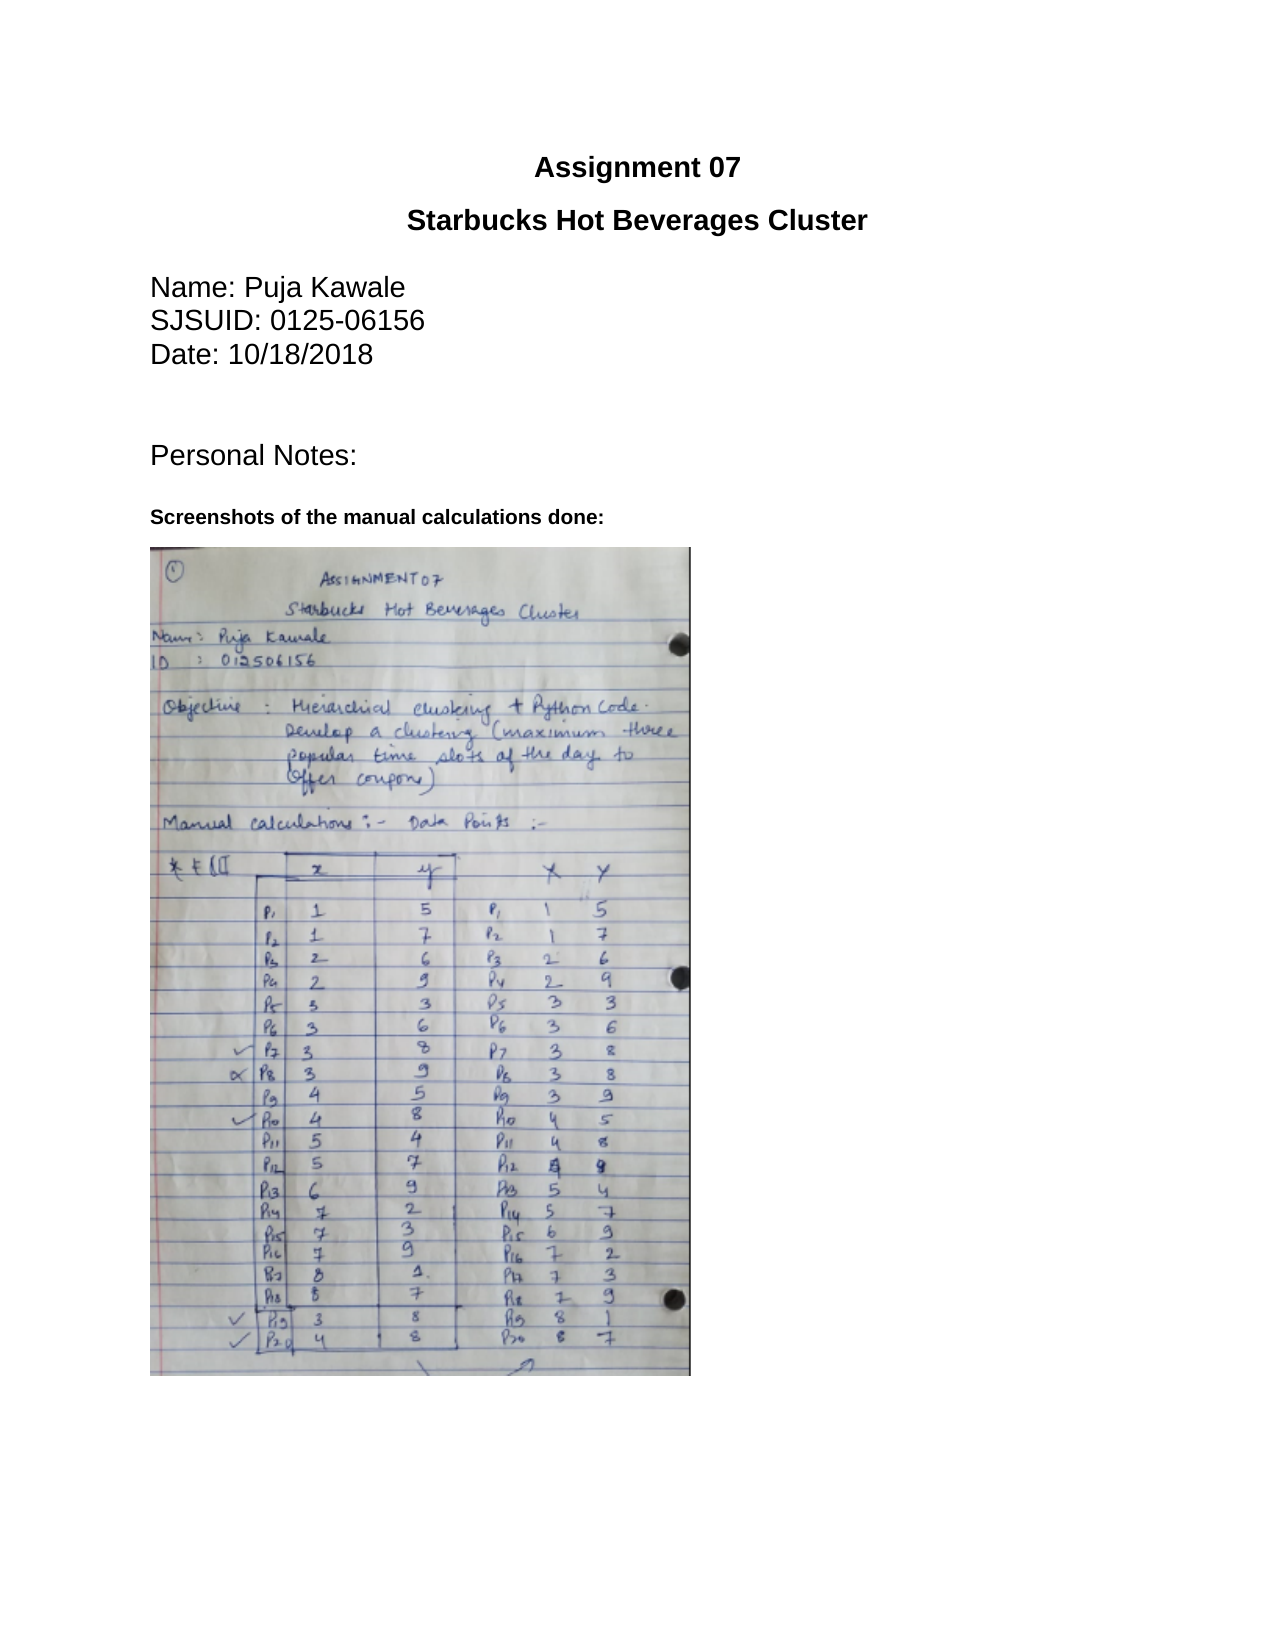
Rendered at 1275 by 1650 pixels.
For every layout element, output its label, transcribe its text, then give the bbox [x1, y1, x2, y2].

text Name: Puja Kawale [150, 270, 1125, 303]
text Personal Notes: [150, 438, 1125, 471]
text SJSUID: 0125-06156 [150, 303, 1125, 337]
text Assignment 07 [150, 150, 1125, 183]
text Starbucks Hot Beverages Cluster [150, 203, 1125, 236]
text Screenshots of the manual calculations done: [150, 505, 1125, 529]
text Date: 10/18/2018 [150, 337, 1125, 371]
picture [150, 547, 691, 1376]
